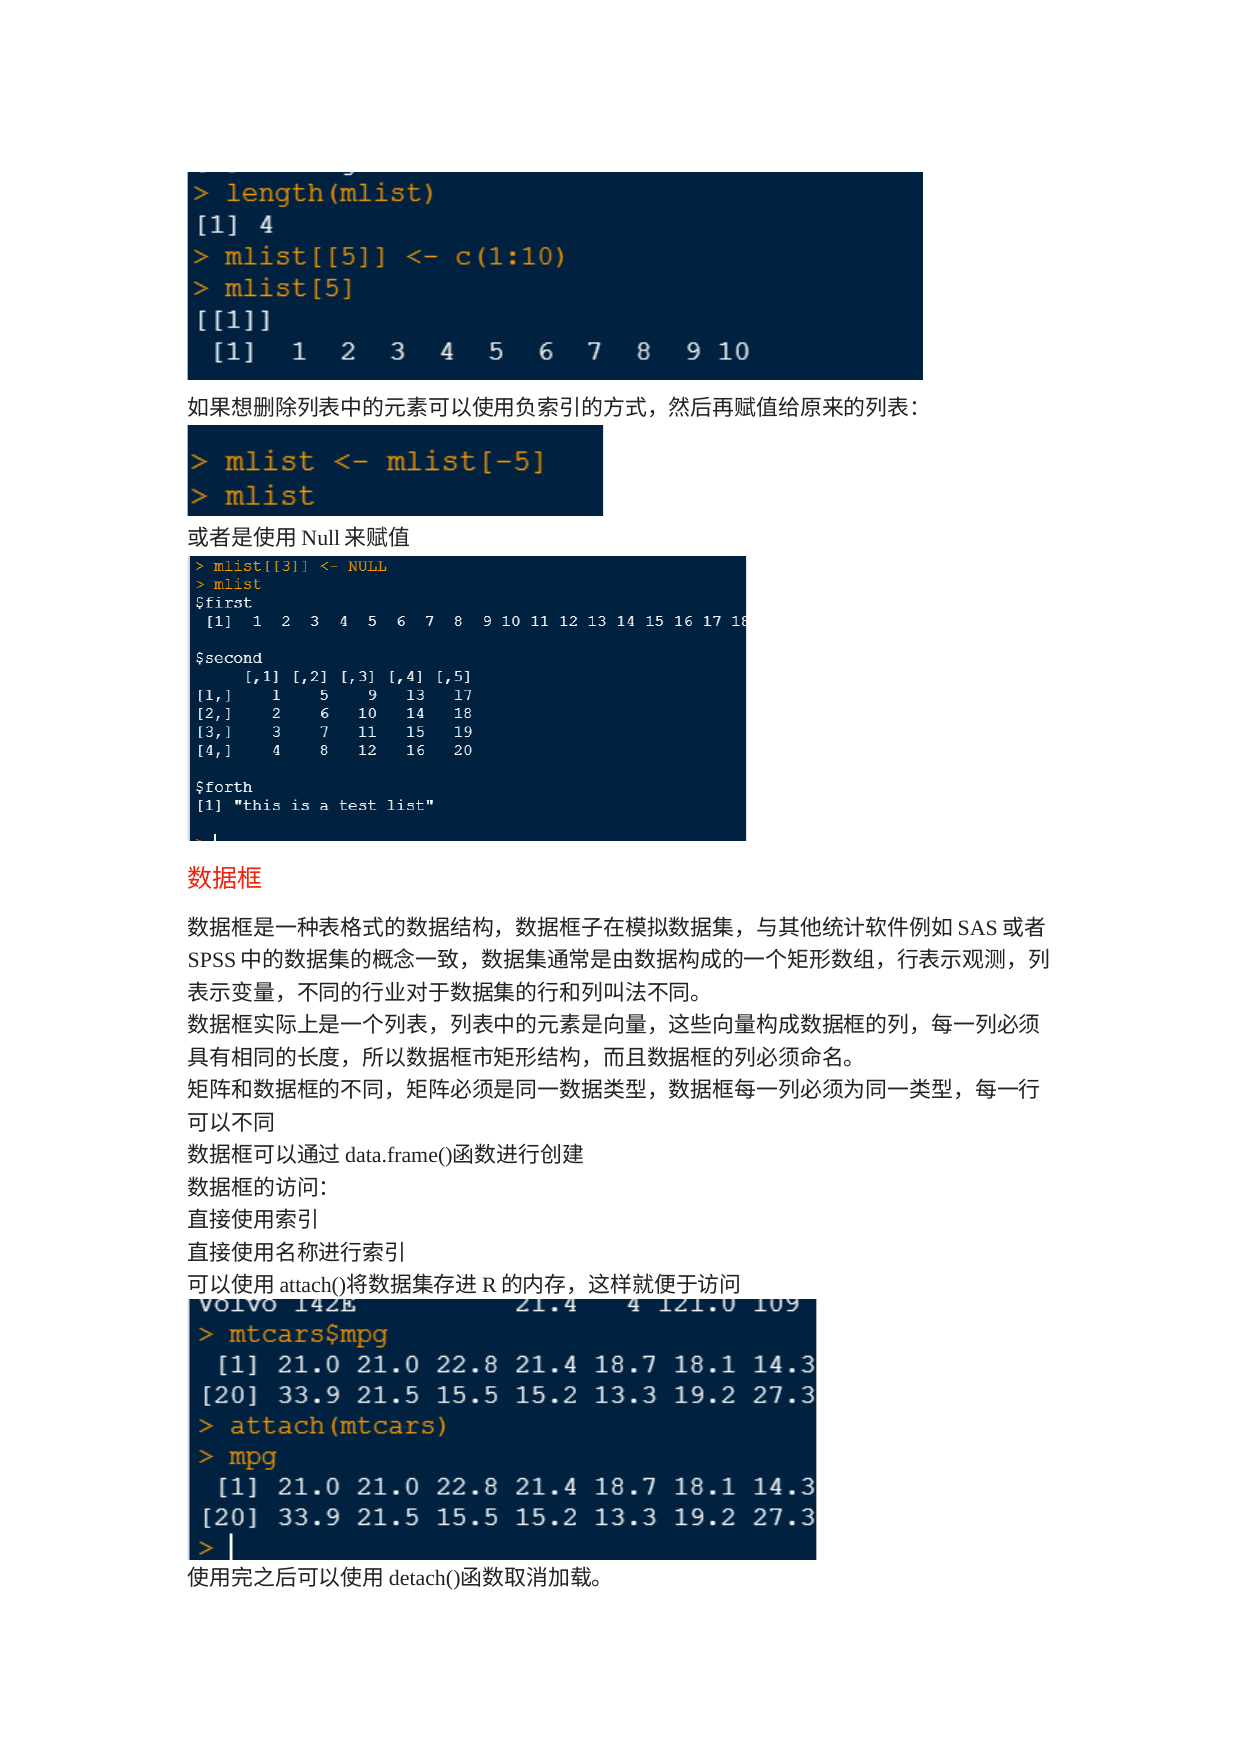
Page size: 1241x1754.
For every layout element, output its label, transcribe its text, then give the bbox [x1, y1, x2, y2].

text 数据框 [187, 844, 1053, 909]
picture [187, 172, 923, 380]
picture [187, 1299, 817, 1560]
picture [187, 425, 604, 516]
text 使用完之后可以使用detach()函数取消加载。 [187, 1559, 1053, 1592]
text 如果想删除列表中的元素可以使用负索引的方式，然后再赋值给原来的列表： [187, 389, 1053, 422]
text 数据框实际上是一个列表，列表中的元素是向量，这些向量构成数据框的列，每一列必须具有相同的长度，所以数据框市矩形结构，而且数据框的列必须命名。 [187, 1007, 1053, 1072]
text 矩阵和数据框的不同，矩阵必须是同一数据类型，数据框每一列必须为同一类型，每一行可以不同 [187, 1072, 1053, 1137]
text 直接使用索引 [187, 1202, 1053, 1234]
picture [187, 556, 747, 841]
text 可以使用attach()将数据集存进R的内存，这样就便于访问 [187, 1267, 1053, 1299]
text 数据框的访问： [187, 1169, 1053, 1202]
text 或者是使用Null来赋值 [187, 519, 1053, 552]
text 数据框是一种表格式的数据结构，数据框子在模拟数据集，与其他统计软件例如SAS或者SPSS中的数据集的概念一致，数据集通常是由数据构成的一个矩形数组，行表示观测，列表示变量，不同的行业对于数据集的行和列叫法不同。 [187, 909, 1053, 1007]
text 数据框可以通过data.frame()函数进行创建 [187, 1137, 1053, 1169]
text 直接使用名称进行索引 [187, 1234, 1053, 1267]
